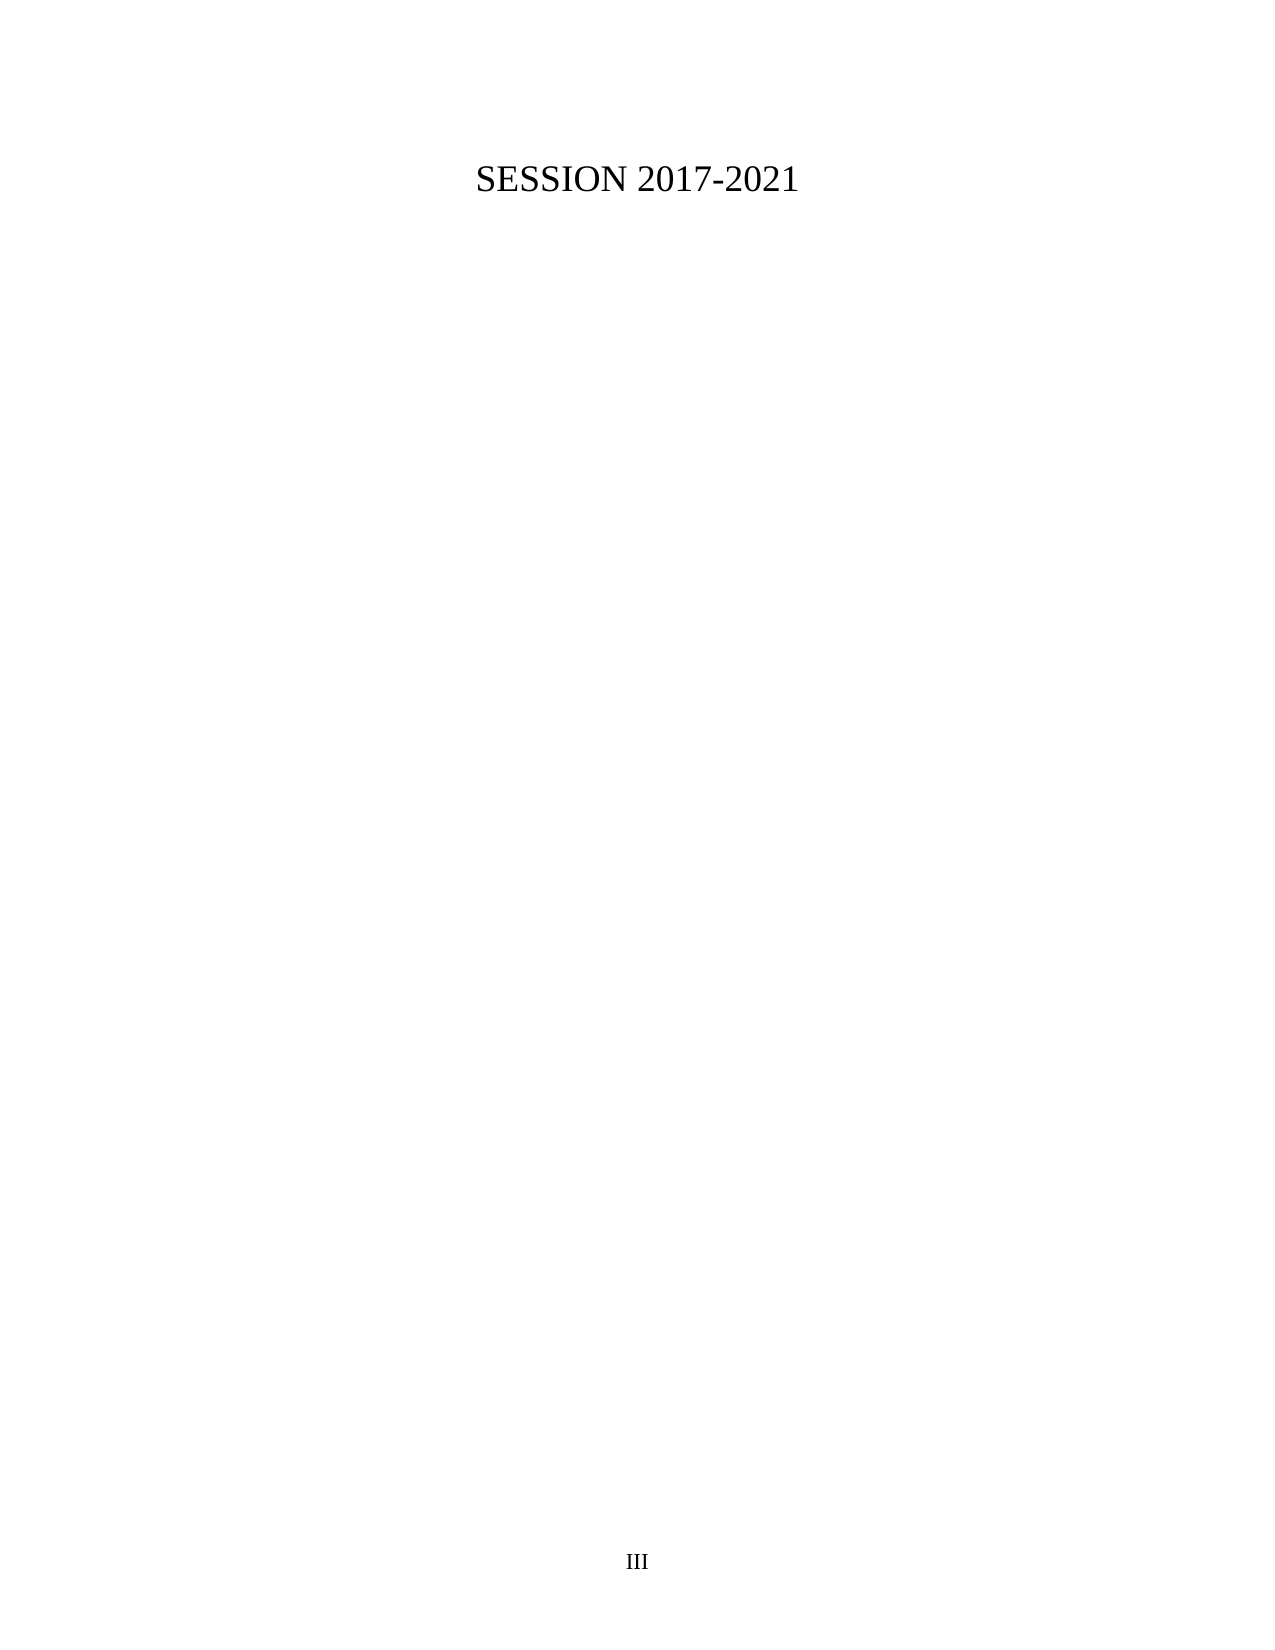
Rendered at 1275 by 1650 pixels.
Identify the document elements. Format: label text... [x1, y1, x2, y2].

text SESSION 2017-2021 [191, 156, 1084, 199]
